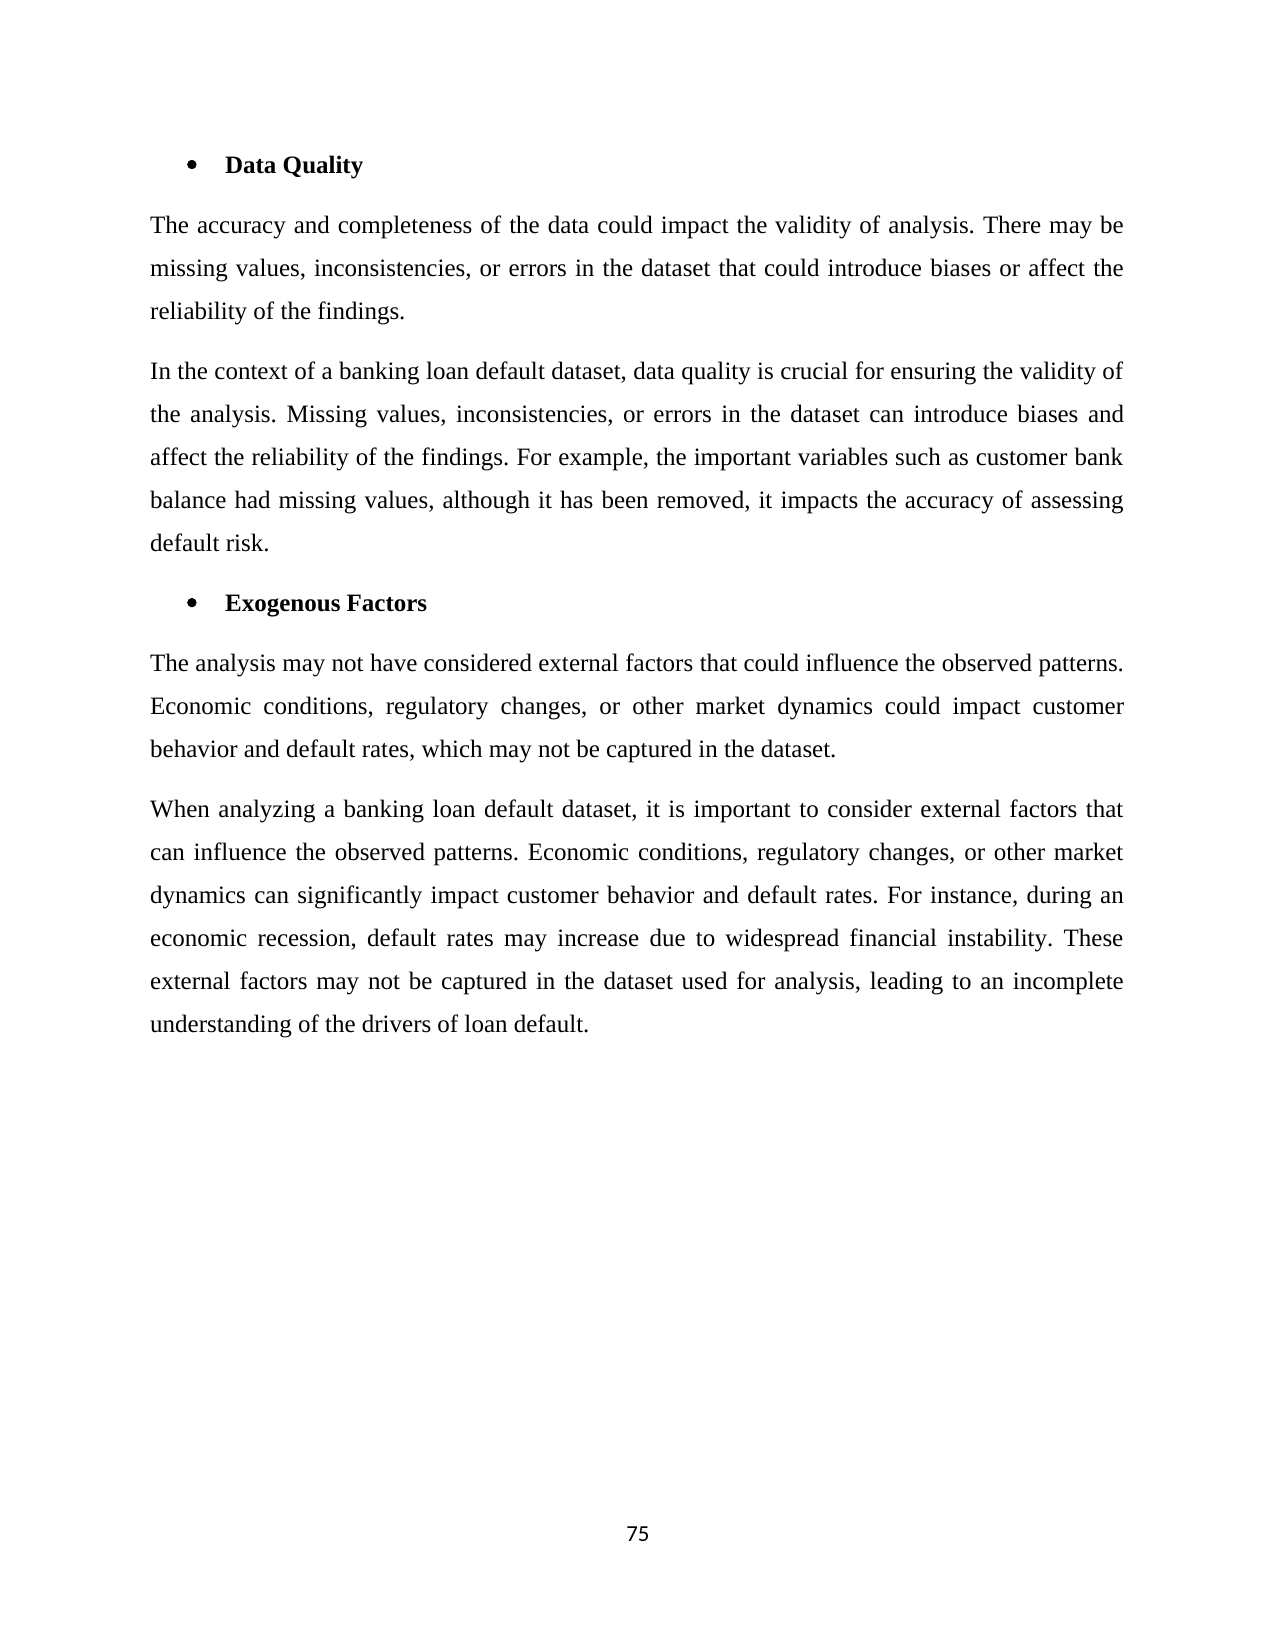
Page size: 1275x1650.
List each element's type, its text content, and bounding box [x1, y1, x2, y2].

text The accuracy and completeness of the data could impact the validity of analysis. There may be missing values, inconsistencies, or errors in the dataset that could introduce biases or affect the reliability of the findings. [150, 210, 1125, 325]
text In the context of a banking loan default dataset, data quality is crucial for ensuring the validity of the analysis. Missing values, inconsistencies, or errors in the dataset can introduce biases and affect the reliability of the findings. For example, the important variables such as customer bank balance had missing values, although it has been removed, it impacts the accuracy of assessing default risk. [150, 356, 1125, 557]
list Exogenous Factors [187, 588, 1125, 617]
list Data Quality [187, 150, 1125, 179]
text When analyzing a banking loan default dataset, it is important to consider external factors that can influence the observed patterns. Economic conditions, regulatory changes, or other market dynamics can significantly impact customer behavior and default rates. For instance, during an economic recession, default rates may increase due to widespread financial instability. These external factors may not be captured in the dataset used for analysis, leading to an incomplete understanding of the drivers of loan default. [150, 794, 1125, 1038]
text The analysis may not have considered external factors that could influence the observed patterns. Economic conditions, regulatory changes, or other market dynamics could impact customer behavior and default rates, which may not be captured in the dataset. [150, 648, 1125, 763]
